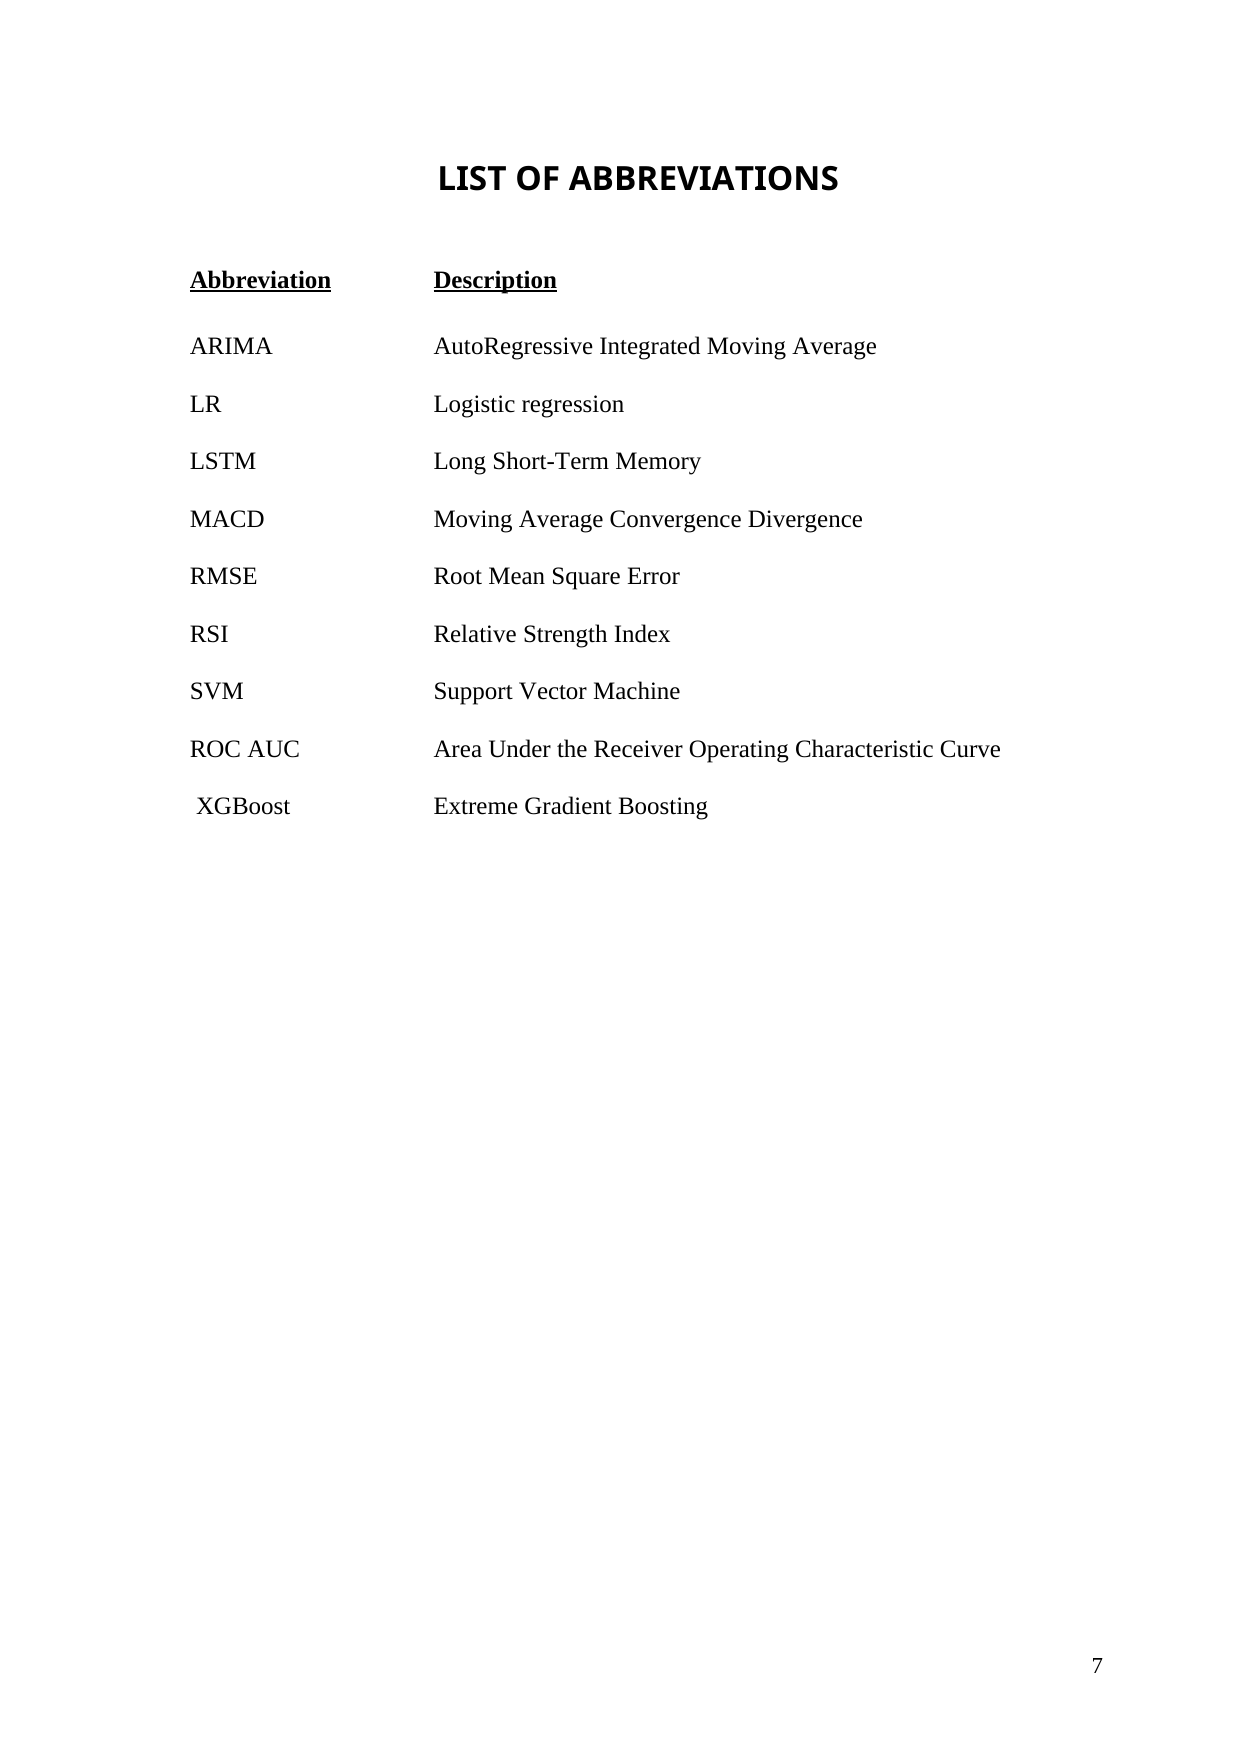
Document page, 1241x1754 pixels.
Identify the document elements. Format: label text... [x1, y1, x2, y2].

text ARIMA AutoRegressive Integrated Moving Average [189, 331, 1103, 360]
text MACD Moving Average Convergence Divergence [189, 504, 1103, 533]
text RSI Relative Strength Index [189, 619, 1103, 648]
text ROC AUC Area Under the Receiver Operating Characteristic Curve [189, 734, 1103, 763]
text RMSE Root Mean Square Error [189, 561, 1103, 590]
subtitle Abbreviation Description [189, 265, 1103, 294]
subtitle LIST OF ABBREVIATIONS [437, 154, 1103, 200]
text XGBoost Extreme Gradient Boosting [189, 791, 1103, 820]
text LSTM Long Short-Term Memory [189, 446, 1103, 475]
text LR Logistic regression [189, 389, 1103, 418]
text SVM Support Vector Machine [189, 676, 1103, 705]
